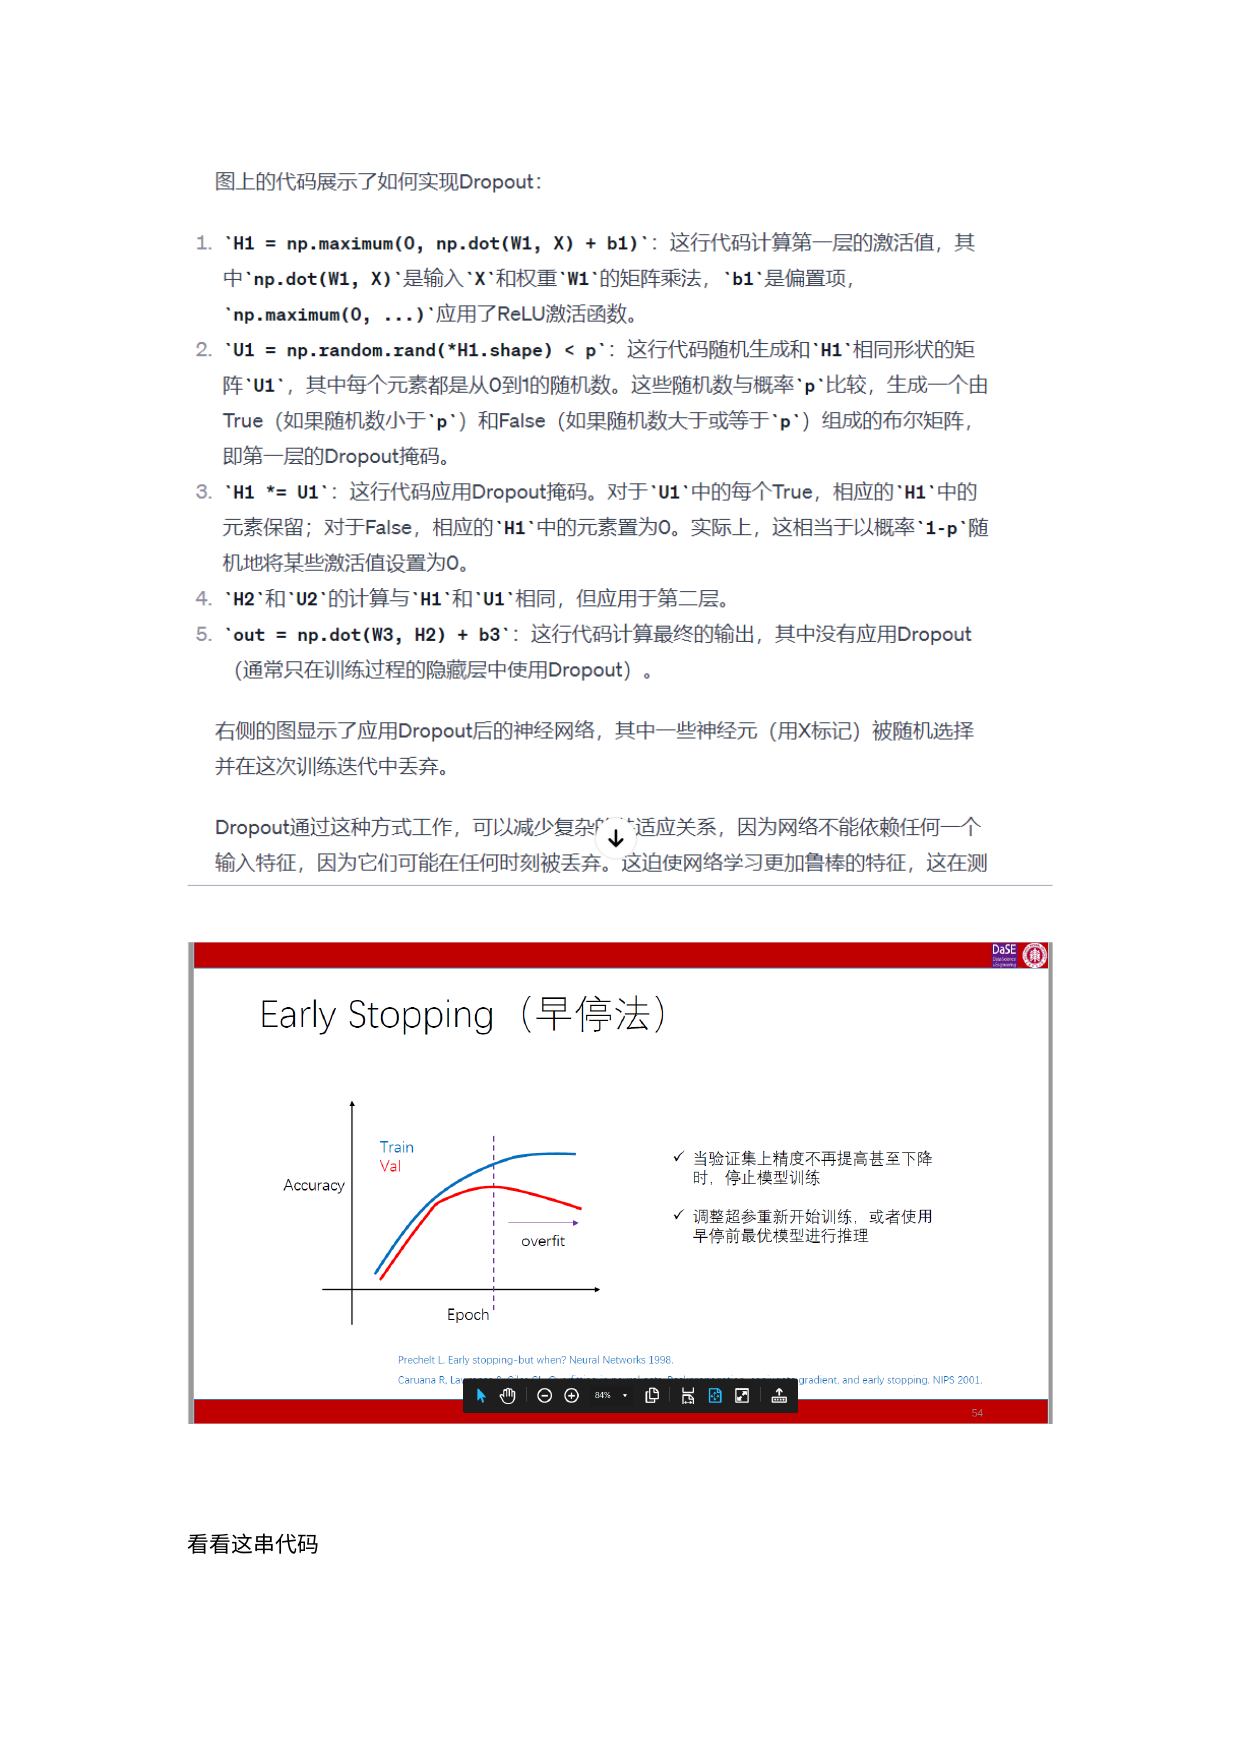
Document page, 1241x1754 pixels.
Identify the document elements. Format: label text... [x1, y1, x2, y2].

picture [187, 942, 1053, 1424]
picture [187, 162, 1053, 888]
text 看看这串代码 [187, 1527, 1053, 1559]
